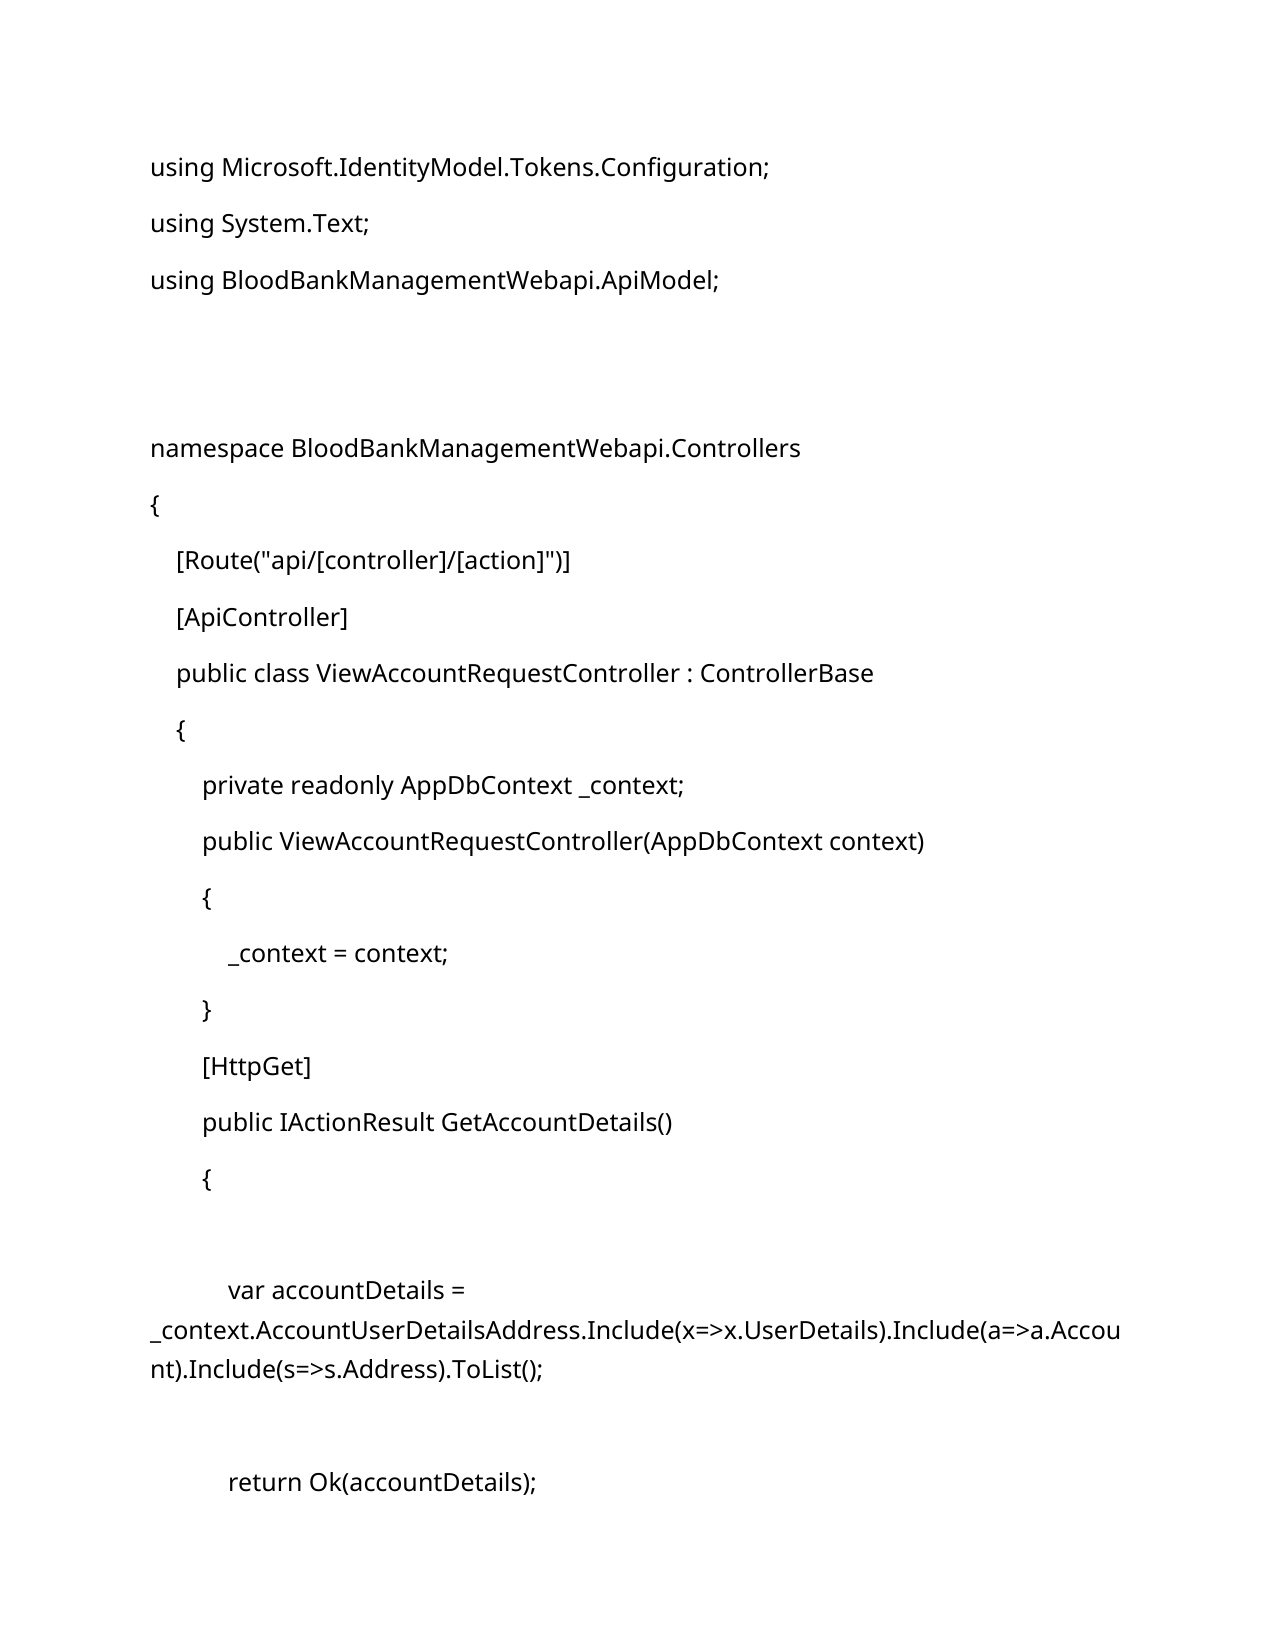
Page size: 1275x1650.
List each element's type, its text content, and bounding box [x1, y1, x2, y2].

text var accountDetails = _context.AccountUserDetailsAddress.Include(x=>x.UserDetails).Include(a=>a.Account).Include(s=>s.Address).ToList(); [150, 1273, 1125, 1386]
text [ApiController] [150, 599, 1125, 633]
text _context = context; [150, 936, 1125, 970]
text public ViewAccountRequestController(AppDbContext context) [150, 824, 1125, 858]
text namespace BloodBankManagementWebapi.Controllers [150, 431, 1125, 465]
text { [150, 1161, 1125, 1195]
text [HttpGet] [150, 1048, 1125, 1082]
text { [150, 487, 1125, 521]
text { [150, 711, 1125, 746]
text { [150, 880, 1125, 914]
text using System.Text; [150, 206, 1125, 240]
text return Ok(accountDetails); [150, 1464, 1125, 1498]
text [Route("api/[controller]/[action]")] [150, 543, 1125, 577]
text } [150, 992, 1125, 1026]
text public IActionResult GetAccountDetails() [150, 1104, 1125, 1138]
text private readonly AppDbContext _context; [150, 768, 1125, 802]
text using Microsoft.IdentityModel.Tokens.Configuration; [150, 150, 1125, 184]
text using BloodBankManagementWebapi.ApiModel; [150, 262, 1125, 296]
text public class ViewAccountRequestController : ControllerBase [150, 655, 1125, 689]
